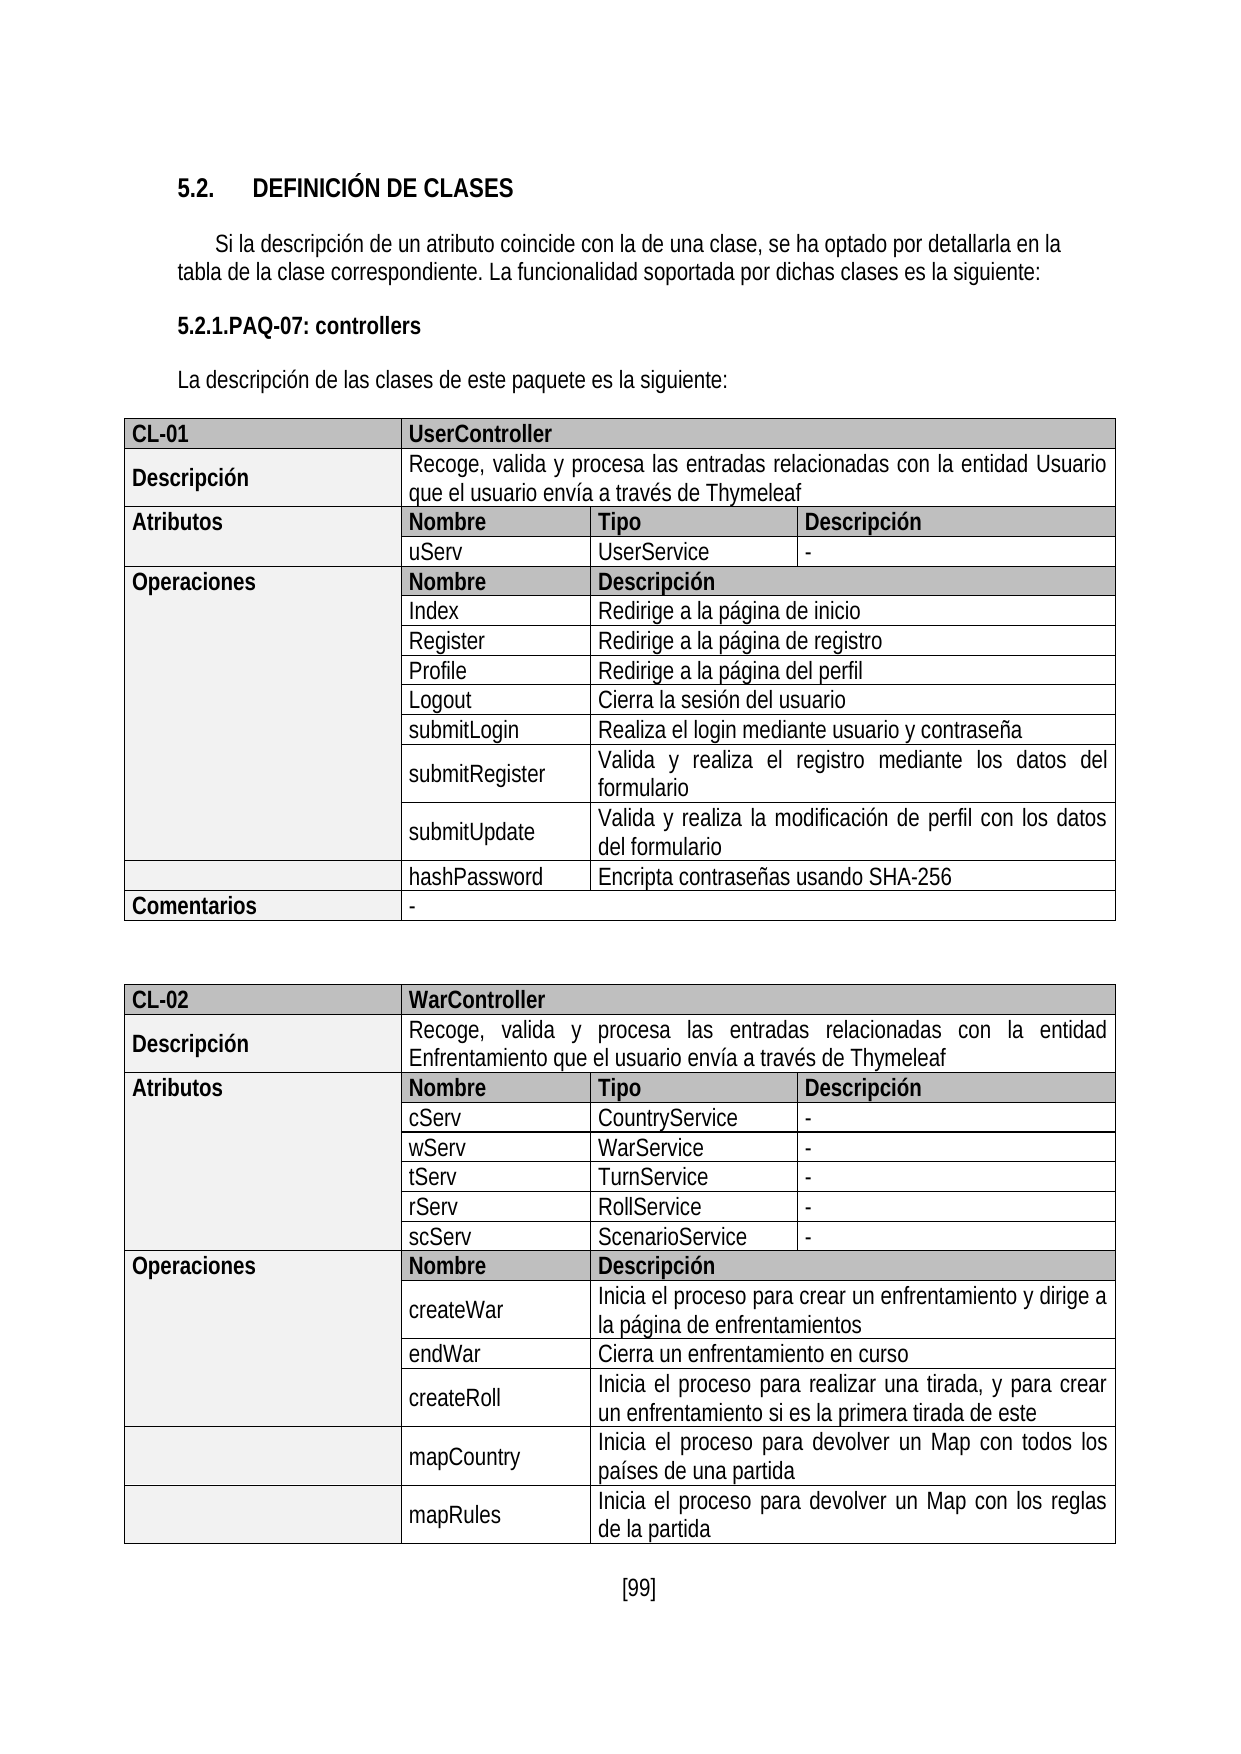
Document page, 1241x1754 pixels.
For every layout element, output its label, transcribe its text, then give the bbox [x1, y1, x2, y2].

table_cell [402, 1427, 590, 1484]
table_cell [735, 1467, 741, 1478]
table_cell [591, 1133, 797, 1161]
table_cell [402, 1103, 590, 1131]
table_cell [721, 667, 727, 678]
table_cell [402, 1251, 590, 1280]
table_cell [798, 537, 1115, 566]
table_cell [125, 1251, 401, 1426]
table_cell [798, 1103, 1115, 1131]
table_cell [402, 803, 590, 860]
text Si la descripción de un atributo coincide con la de una clase, se ha optado por detallarla en la tabla de la clase correspondiente. La funcionalidad soportada por dichas clases es la siguiente: [177, 229, 1063, 286]
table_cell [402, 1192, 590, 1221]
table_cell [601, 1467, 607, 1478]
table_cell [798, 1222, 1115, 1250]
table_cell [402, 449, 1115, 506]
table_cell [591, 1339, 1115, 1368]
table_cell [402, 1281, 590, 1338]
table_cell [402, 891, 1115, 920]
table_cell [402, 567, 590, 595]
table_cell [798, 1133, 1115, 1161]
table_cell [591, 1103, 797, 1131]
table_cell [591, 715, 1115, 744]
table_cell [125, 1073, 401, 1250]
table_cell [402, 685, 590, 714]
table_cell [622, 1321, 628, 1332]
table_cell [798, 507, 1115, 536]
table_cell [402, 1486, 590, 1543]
text La descripción de las clases de este paquete es la siguiente: [177, 364, 1063, 393]
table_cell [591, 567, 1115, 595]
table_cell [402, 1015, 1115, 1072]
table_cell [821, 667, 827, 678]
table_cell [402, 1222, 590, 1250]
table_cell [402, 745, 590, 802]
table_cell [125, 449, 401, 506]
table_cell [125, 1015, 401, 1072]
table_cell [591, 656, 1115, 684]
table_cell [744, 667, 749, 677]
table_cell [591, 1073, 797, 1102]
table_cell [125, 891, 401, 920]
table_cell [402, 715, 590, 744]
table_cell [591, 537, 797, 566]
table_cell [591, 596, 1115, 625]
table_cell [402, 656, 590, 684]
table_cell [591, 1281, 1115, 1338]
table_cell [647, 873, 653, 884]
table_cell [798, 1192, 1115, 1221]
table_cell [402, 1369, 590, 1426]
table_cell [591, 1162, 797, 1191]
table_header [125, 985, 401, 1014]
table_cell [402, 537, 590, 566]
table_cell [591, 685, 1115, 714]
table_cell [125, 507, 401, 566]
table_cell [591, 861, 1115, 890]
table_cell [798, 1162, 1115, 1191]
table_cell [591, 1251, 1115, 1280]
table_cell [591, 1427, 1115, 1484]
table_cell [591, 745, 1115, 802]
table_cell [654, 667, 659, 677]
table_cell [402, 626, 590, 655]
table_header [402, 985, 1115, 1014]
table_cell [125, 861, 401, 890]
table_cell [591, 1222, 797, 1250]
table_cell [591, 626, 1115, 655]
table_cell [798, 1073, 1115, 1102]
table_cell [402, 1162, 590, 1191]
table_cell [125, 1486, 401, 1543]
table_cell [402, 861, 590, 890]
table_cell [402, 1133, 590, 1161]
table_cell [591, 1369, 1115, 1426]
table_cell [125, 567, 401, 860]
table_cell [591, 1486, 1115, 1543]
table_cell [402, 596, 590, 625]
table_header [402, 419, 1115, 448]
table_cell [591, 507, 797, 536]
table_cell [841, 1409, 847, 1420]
subtitle PAQ-07: controllers [177, 311, 1063, 339]
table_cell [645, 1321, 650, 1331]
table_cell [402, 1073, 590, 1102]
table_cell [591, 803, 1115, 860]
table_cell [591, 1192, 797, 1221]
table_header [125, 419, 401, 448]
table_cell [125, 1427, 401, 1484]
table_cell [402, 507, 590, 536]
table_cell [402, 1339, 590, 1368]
subtitle DEFINICIÓN DE CLASES [177, 173, 1063, 204]
